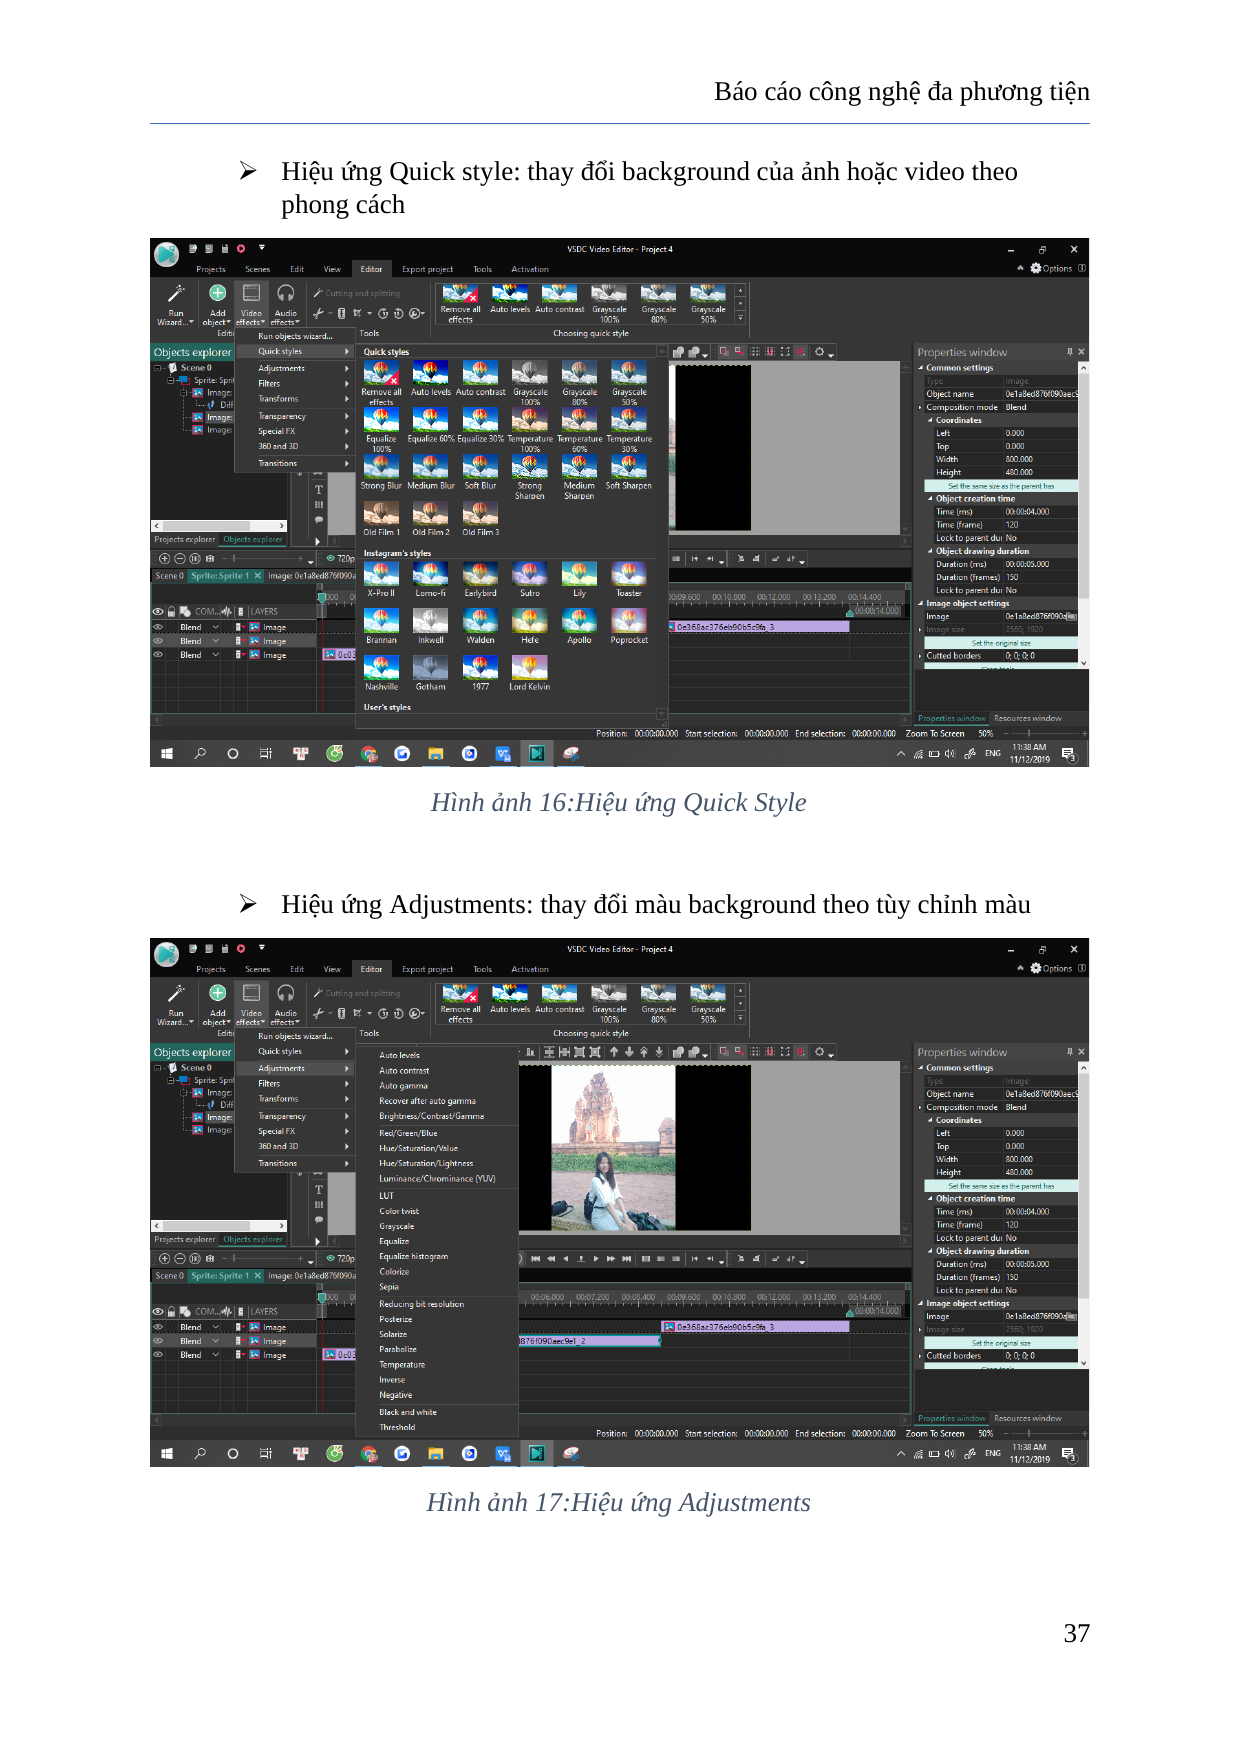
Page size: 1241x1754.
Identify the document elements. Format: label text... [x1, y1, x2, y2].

list Hiệu ứng Quick style: thay đổi background của ảnh hoặc video theo phong cách [237, 155, 1090, 220]
list Hiệu ứng Adjustments: thay đổi màu background theo tùy chỉnh màu [237, 888, 1090, 919]
text Hình ảnh 16:Hiệu ứng Quick Style [150, 786, 1090, 817]
picture [150, 938, 1090, 1467]
text Hình ảnh 17:Hiệu ứng Adjustments [150, 1486, 1090, 1517]
picture [150, 238, 1090, 767]
